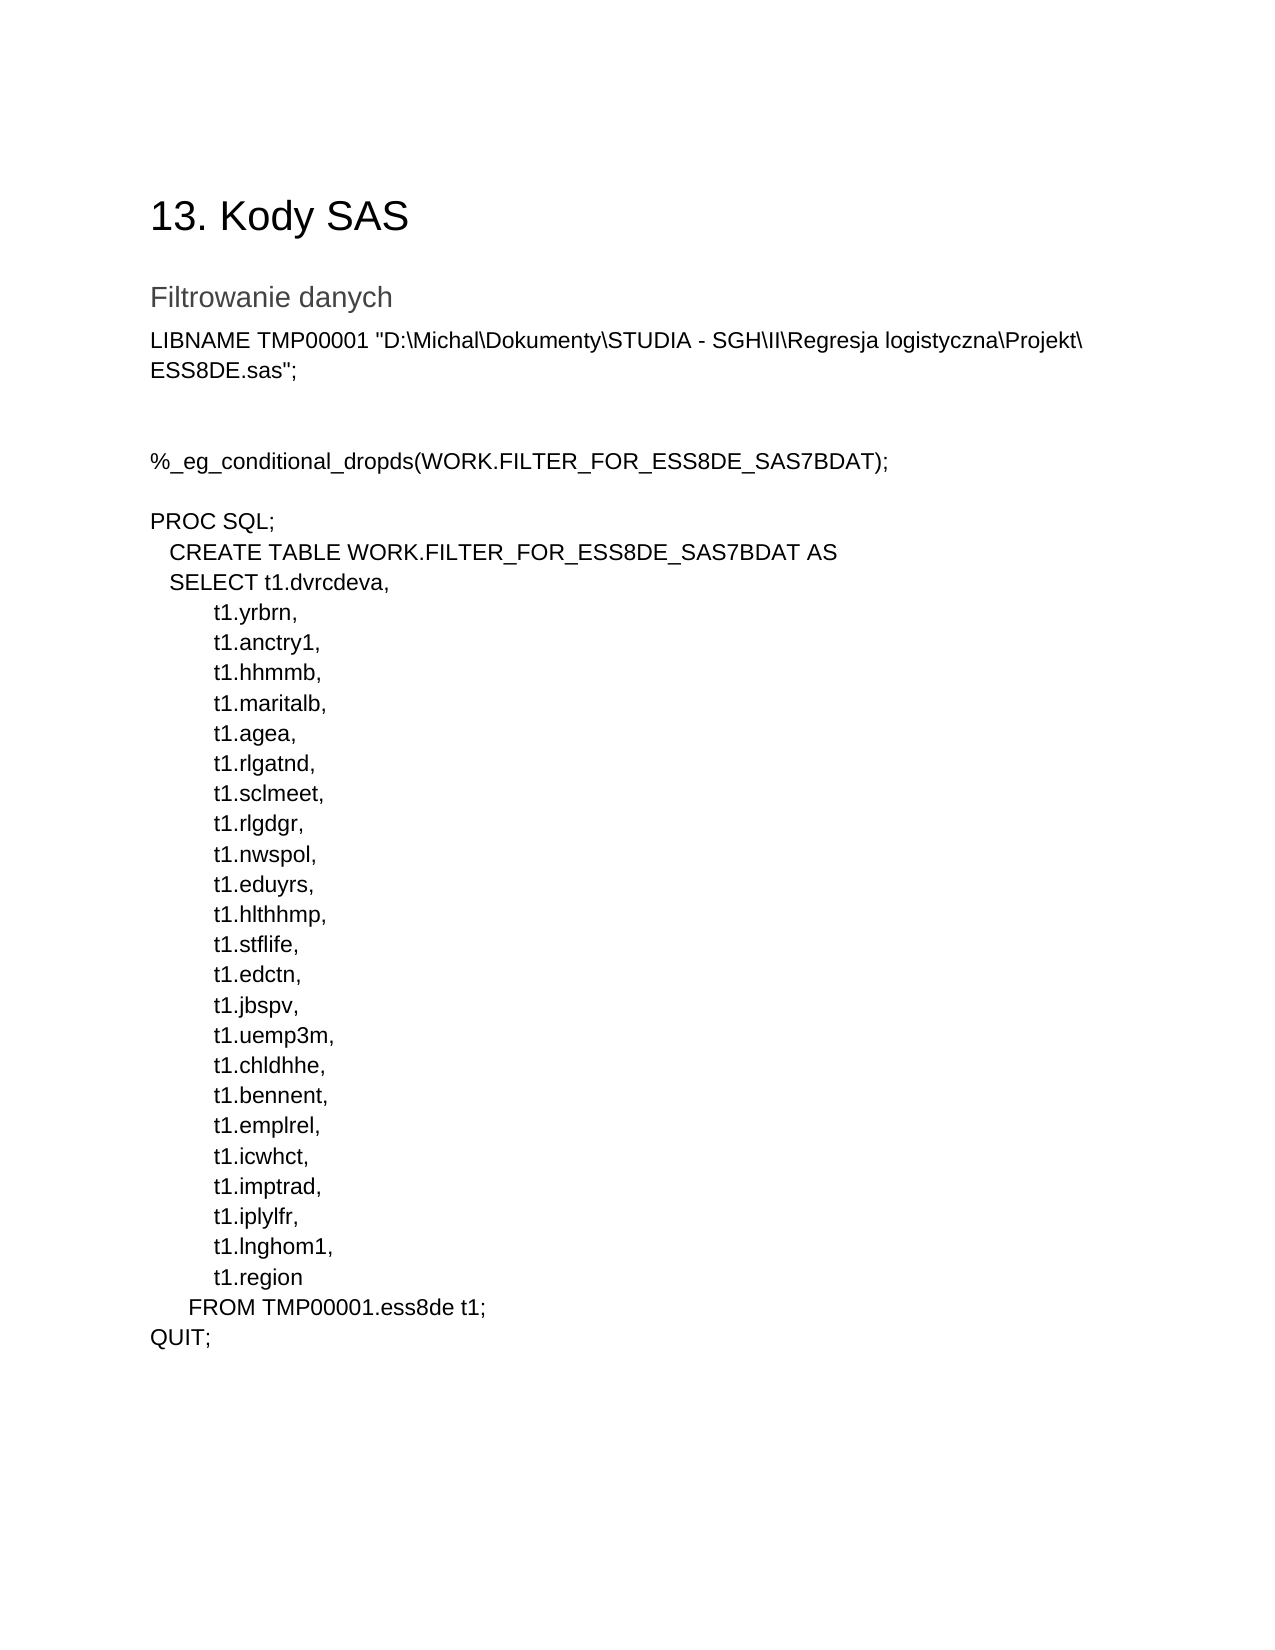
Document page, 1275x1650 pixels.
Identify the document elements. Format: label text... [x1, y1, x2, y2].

text t1.edctn, [150, 961, 1125, 988]
text t1.hhmmb, [150, 659, 1125, 686]
text t1.anctry1, [150, 629, 1125, 655]
text FROM TMP00001.ess8de t1; [150, 1294, 1125, 1320]
text PROC SQL; [150, 508, 1125, 534]
text t1.emplrel, [150, 1112, 1125, 1139]
text t1.agea, [150, 720, 1125, 746]
text t1.nwspol, [150, 841, 1125, 867]
text t1.rlgdgr, [150, 810, 1125, 837]
text %_eg_conditional_dropds(WORK.FILTER_FOR_ESS8DE_SAS7BDAT); [150, 448, 1125, 474]
text t1.imptrad, [150, 1173, 1125, 1199]
text t1.bennent, [150, 1082, 1125, 1108]
text t1.chldhhe, [150, 1052, 1125, 1078]
text t1.yrbrn, [150, 599, 1125, 625]
text t1.icwhct, [150, 1143, 1125, 1169]
text SELECT t1.dvrcdeva, [150, 569, 1125, 595]
text t1.iplylfr, [150, 1203, 1125, 1229]
text t1.eduyrs, [150, 871, 1125, 897]
text t1.jbspv, [150, 992, 1125, 1018]
text t1.uemp3m, [150, 1022, 1125, 1048]
text t1.sclmeet, [150, 780, 1125, 806]
text LIBNAME TMP00001 "D:\Michal\Dokumenty\STUDIA - SGH\II\Regresja logistyczna\Projekt\ESS8DE.sas"; [150, 327, 1125, 383]
subtitle 13. Kody SAS [150, 192, 1125, 239]
text t1.maritalb, [150, 689, 1125, 716]
subtitle Filtrowanie danych [150, 280, 1125, 314]
text t1.stflife, [150, 931, 1125, 957]
text t1.rlgatnd, [150, 750, 1125, 776]
text CREATE TABLE WORK.FILTER_FOR_ESS8DE_SAS7BDAT AS [150, 538, 1125, 565]
text t1.hlthhmp, [150, 901, 1125, 927]
text t1.lnghom1, [150, 1233, 1125, 1259]
text t1.region [150, 1263, 1125, 1290]
text QUIT; [150, 1324, 1125, 1350]
